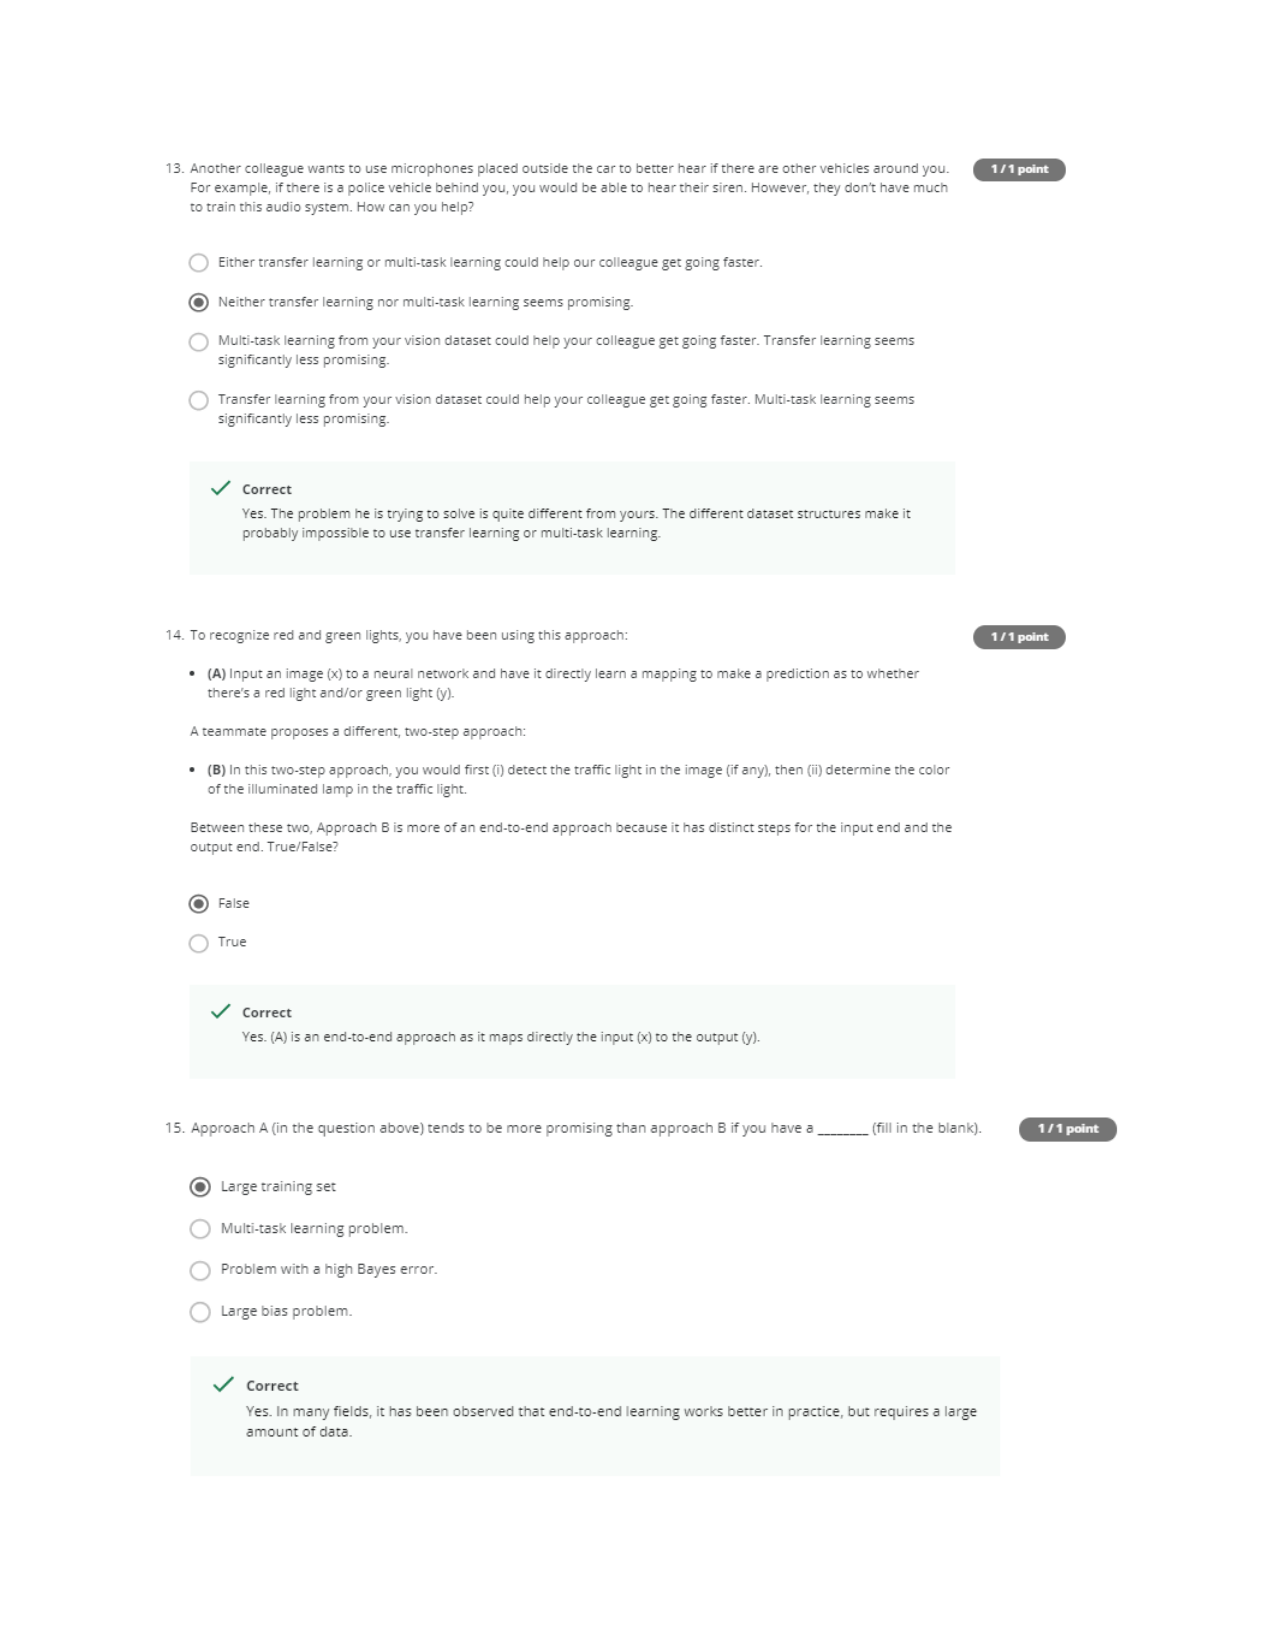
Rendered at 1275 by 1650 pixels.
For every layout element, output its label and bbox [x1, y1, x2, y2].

picture [150, 1110, 1125, 1485]
picture [150, 150, 1125, 1092]
